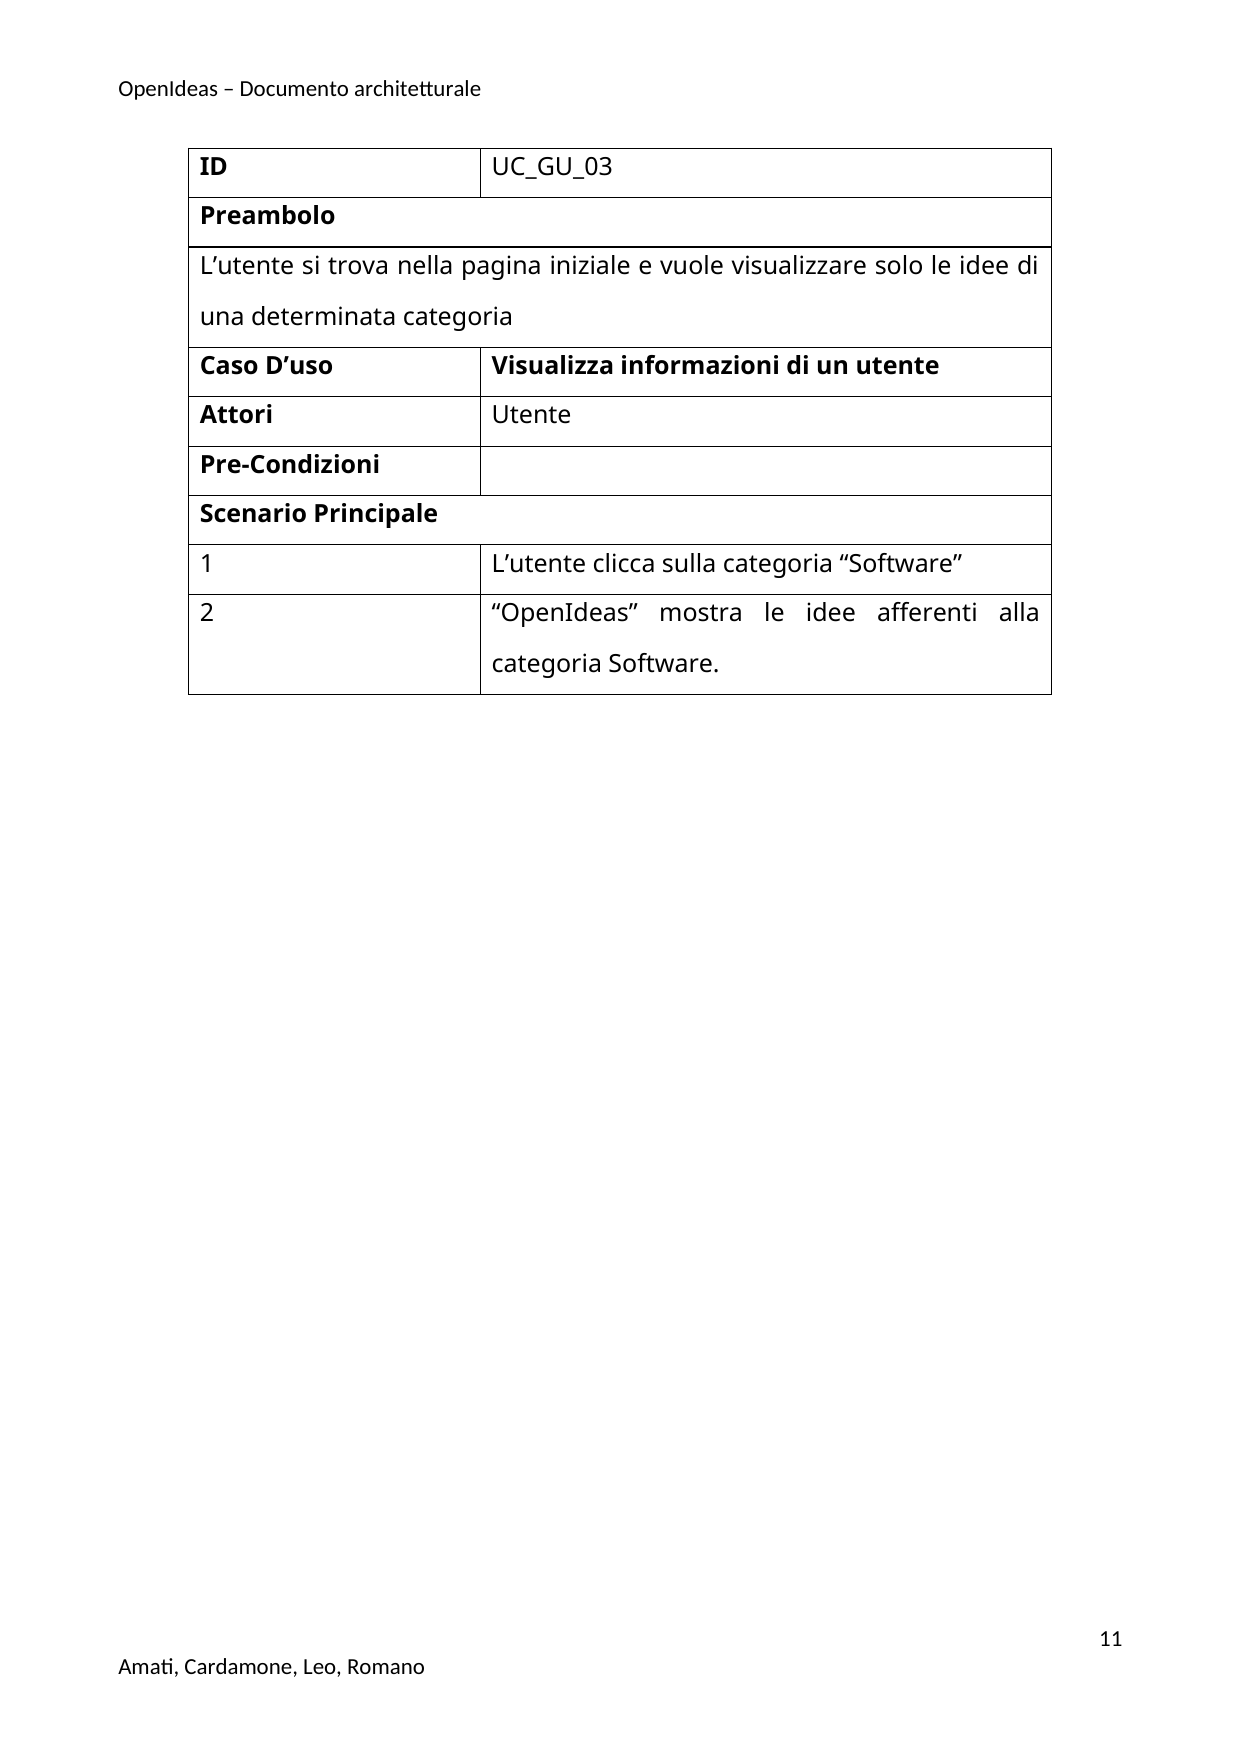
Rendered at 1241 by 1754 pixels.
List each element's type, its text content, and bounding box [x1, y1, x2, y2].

table_cell Preambolo [189, 198, 1051, 246]
table_cell Utente [481, 397, 1051, 446]
table_cell [481, 447, 1051, 495]
table_cell Pre-Condizioni [189, 447, 480, 495]
table_cell Attori [189, 397, 480, 446]
table_cell 2 [189, 595, 480, 694]
table_cell Scenario Principale [189, 496, 1051, 544]
table_cell Visualizza informazioni di un utente [481, 348, 1051, 396]
table_cell L’utente si trova nella pagina iniziale e vuole visualizzare solo le idee di una determinata categoria [189, 248, 1051, 347]
table_cell “OpenIdeas” mostra le idee afferenti alla categoria Software. [481, 595, 1051, 694]
table_header UC_GU_03 [481, 149, 1051, 197]
table_cell 1 [189, 545, 480, 594]
table_cell Caso D’uso [189, 348, 480, 396]
table_cell L’utente clicca sulla categoria “Software” [481, 545, 1051, 594]
table_header ID [189, 149, 480, 197]
